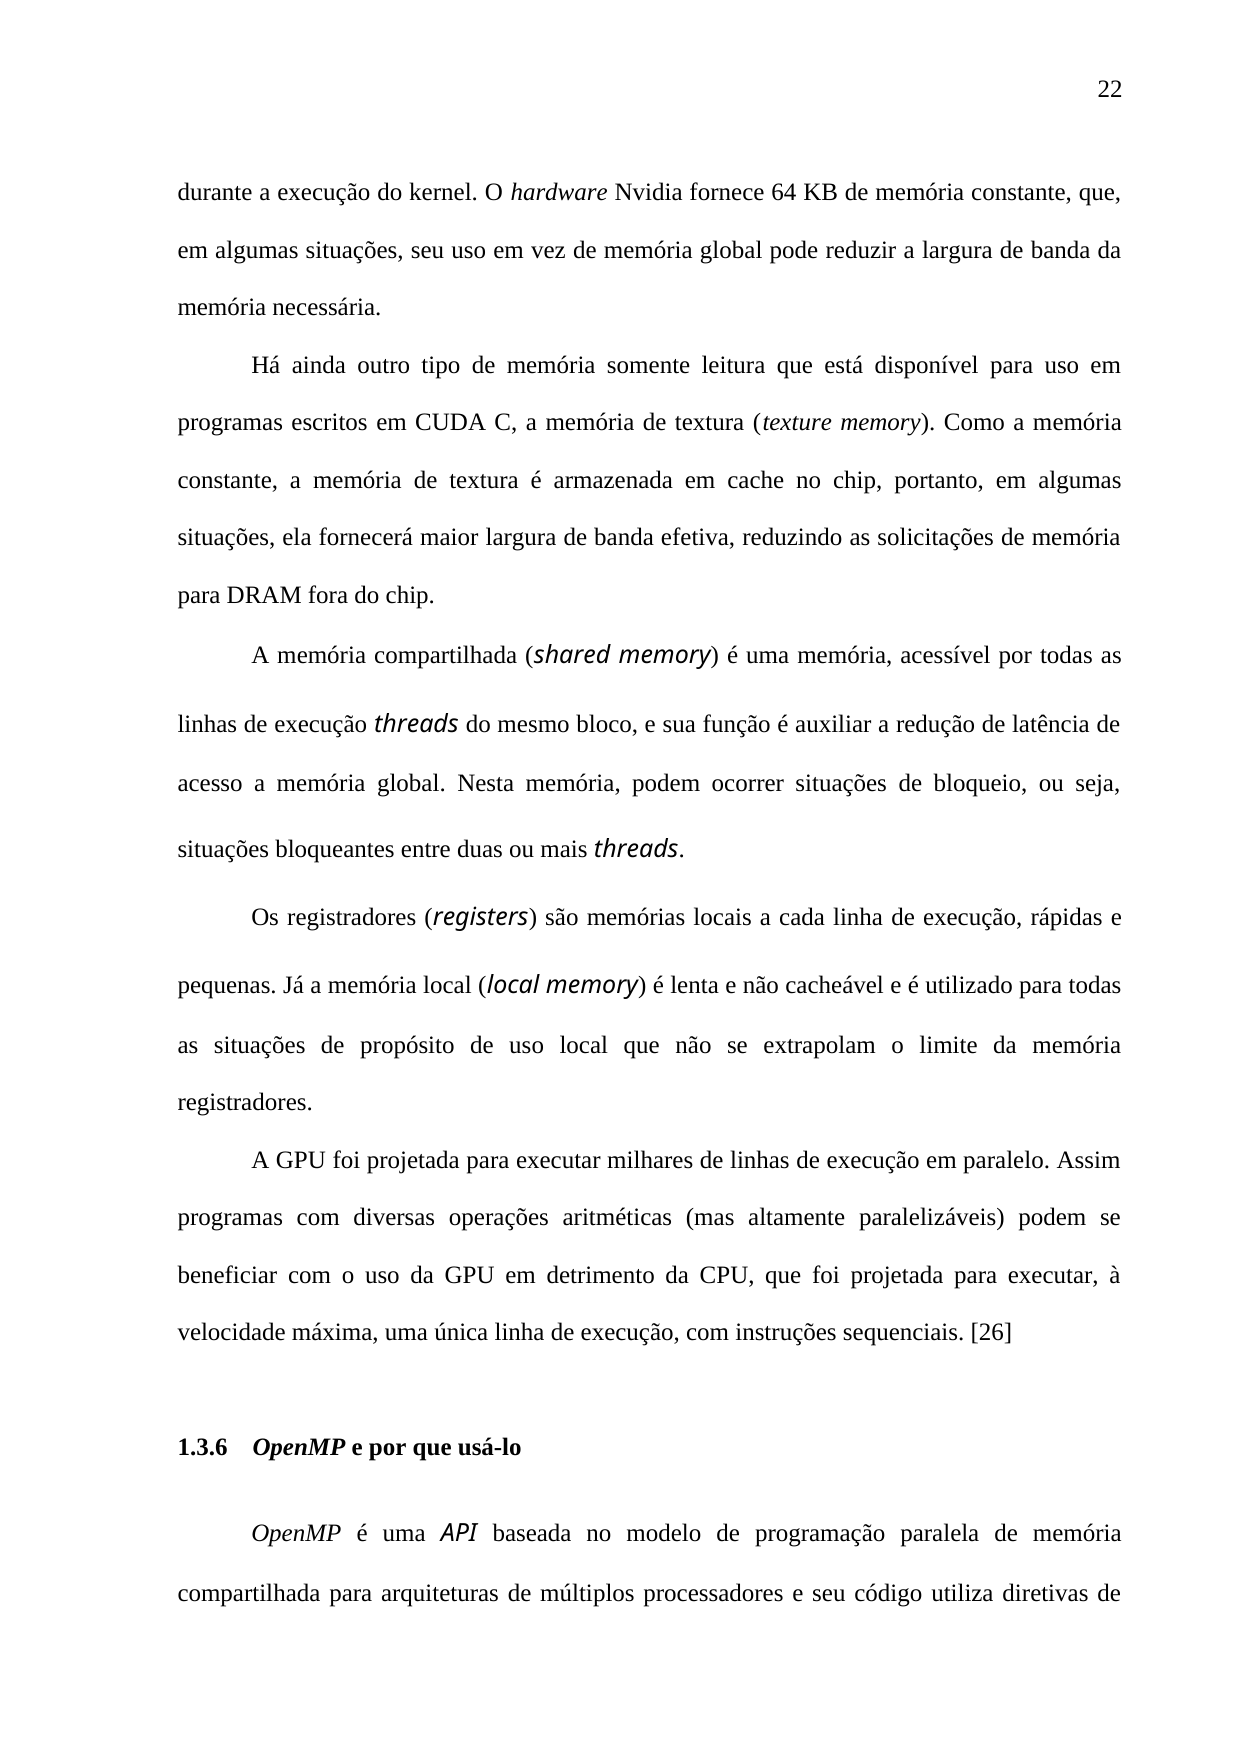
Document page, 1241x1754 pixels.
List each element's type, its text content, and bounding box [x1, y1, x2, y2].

list A GPU foi projetada para executar milhares de linhas de execução em paralelo. Assim programas com diversas operações aritméticas (mas altamente paralelizáveis) podem se beneficiar com o uso da GPU em detrimento da CPU, que foi projetada para executar, à velocidade máxima, uma única linha de execução, com instruções sequenciais. [26] [177, 1145, 1122, 1346]
subtitle OpenMP e por que usá-lo [177, 1432, 1122, 1461]
list Há ainda outro tipo de memória somente leitura que está disponível para uso em programas escritos em CUDA C, a memória de textura (texture memory). Como a memória constante, a memória de textura é armazenada em cache no chip, portanto, em algumas situações, ela fornecerá maior largura de banda efetiva, reduzindo as solicitações de memória para DRAM fora do chip. [177, 350, 1122, 608]
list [177, 1515, 1122, 1607]
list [177, 177, 1122, 321]
list Os registradores (registers) são memórias locais a cada linha de execução, rápidas e pequenas. Já a memória local (local memory) é lenta e não cacheável e é utilizado para todas as situações de propósito de uso local que não se extrapolam o limite da memória registradores. [177, 899, 1122, 1116]
list A memória compartilhada (shared memory) é uma memória, acessível por todas as linhas de execução threads do mesmo bloco, e sua função é auxiliar a redução de latência de acesso a memória global. Nesta memória, podem ocorrer situações de bloqueio, ou seja, situações bloqueantes entre duas ou mais threads. [177, 637, 1122, 865]
